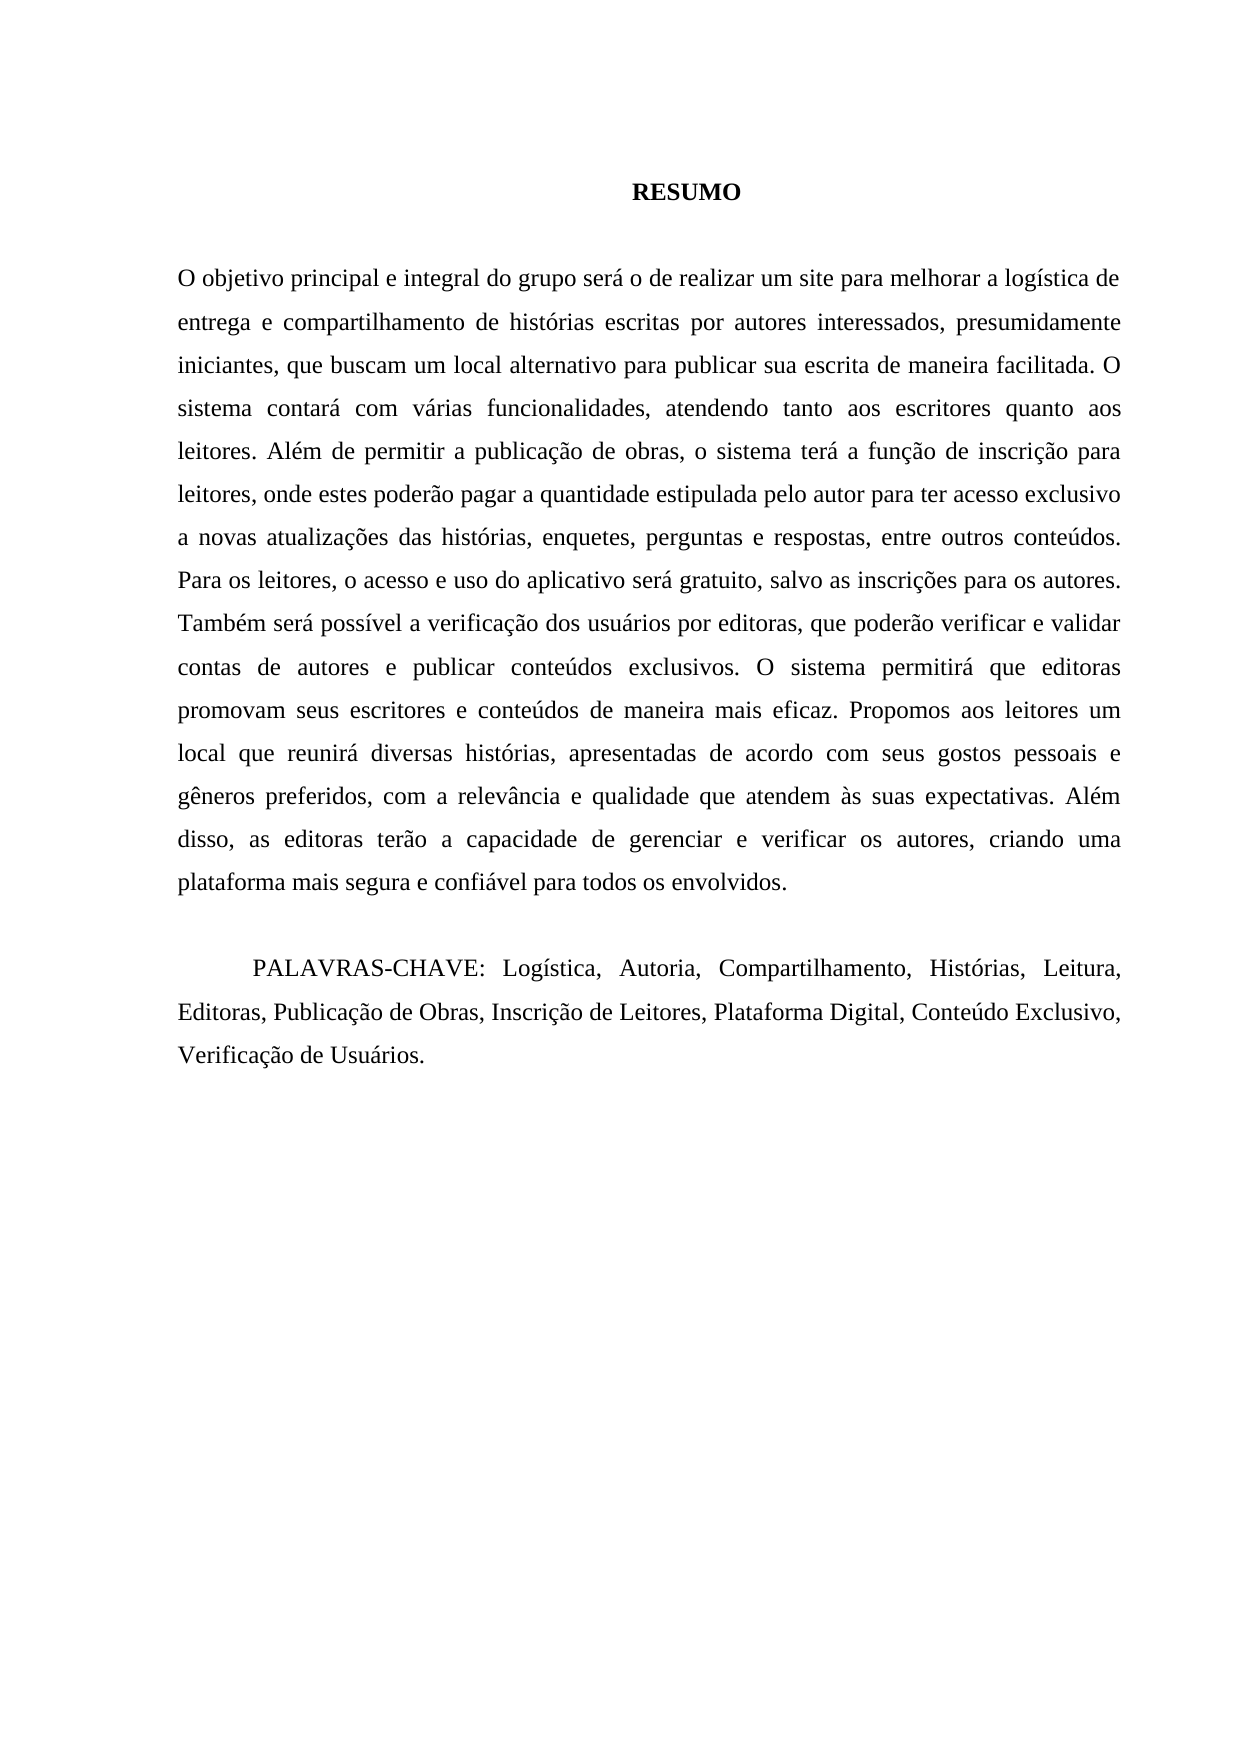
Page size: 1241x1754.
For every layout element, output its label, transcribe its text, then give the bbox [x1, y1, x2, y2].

text PALAVRAS-CHAVE: Logística, Autoria, Compartilhamento, Histórias, Leitura, Editoras, Publicação de Obras, Inscrição de Leitores, Plataforma Digital, Conteúdo Exclusivo, Verificação de Usuários. [177, 953, 1122, 1068]
text O objetivo principal e integral do grupo será o de realizar um site para melhorar a logística de entrega e compartilhamento de histórias escritas por autores interessados, presumidamente iniciantes, que buscam um local alternativo para publicar sua escrita de maneira facilitada. O sistema contará com várias funcionalidades, atendendo tanto aos escritores quanto aos leitores. Além de permitir a publicação de obras, o sistema terá a função de inscrição para leitores, onde estes poderão pagar a quantidade estipulada pelo autor para ter acesso exclusivo a novas atualizações das histórias, enquetes, perguntas e respostas, entre outros conteúdos. Para os leitores, o acesso e uso do aplicativo será gratuito, salvo as inscrições para os autores. Também será possível a verificação dos usuários por editoras, que poderão verificar e validar contas de autores e publicar conteúdos exclusivos. O sistema permitirá que editoras promovam seus escritores e conteúdos de maneira mais eficaz. Propomos aos leitores um local que reunirá diversas histórias, apresentadas de acordo com seus gostos pessoais e gêneros preferidos, com a relevância e qualidade que atendem às suas expectativas. Além disso, as editoras terão a capacidade de gerenciar e verificar os autores, criando uma plataforma mais segura e confiável para todos os envolvidos. [177, 263, 1122, 896]
text RESUMO [177, 177, 1122, 206]
